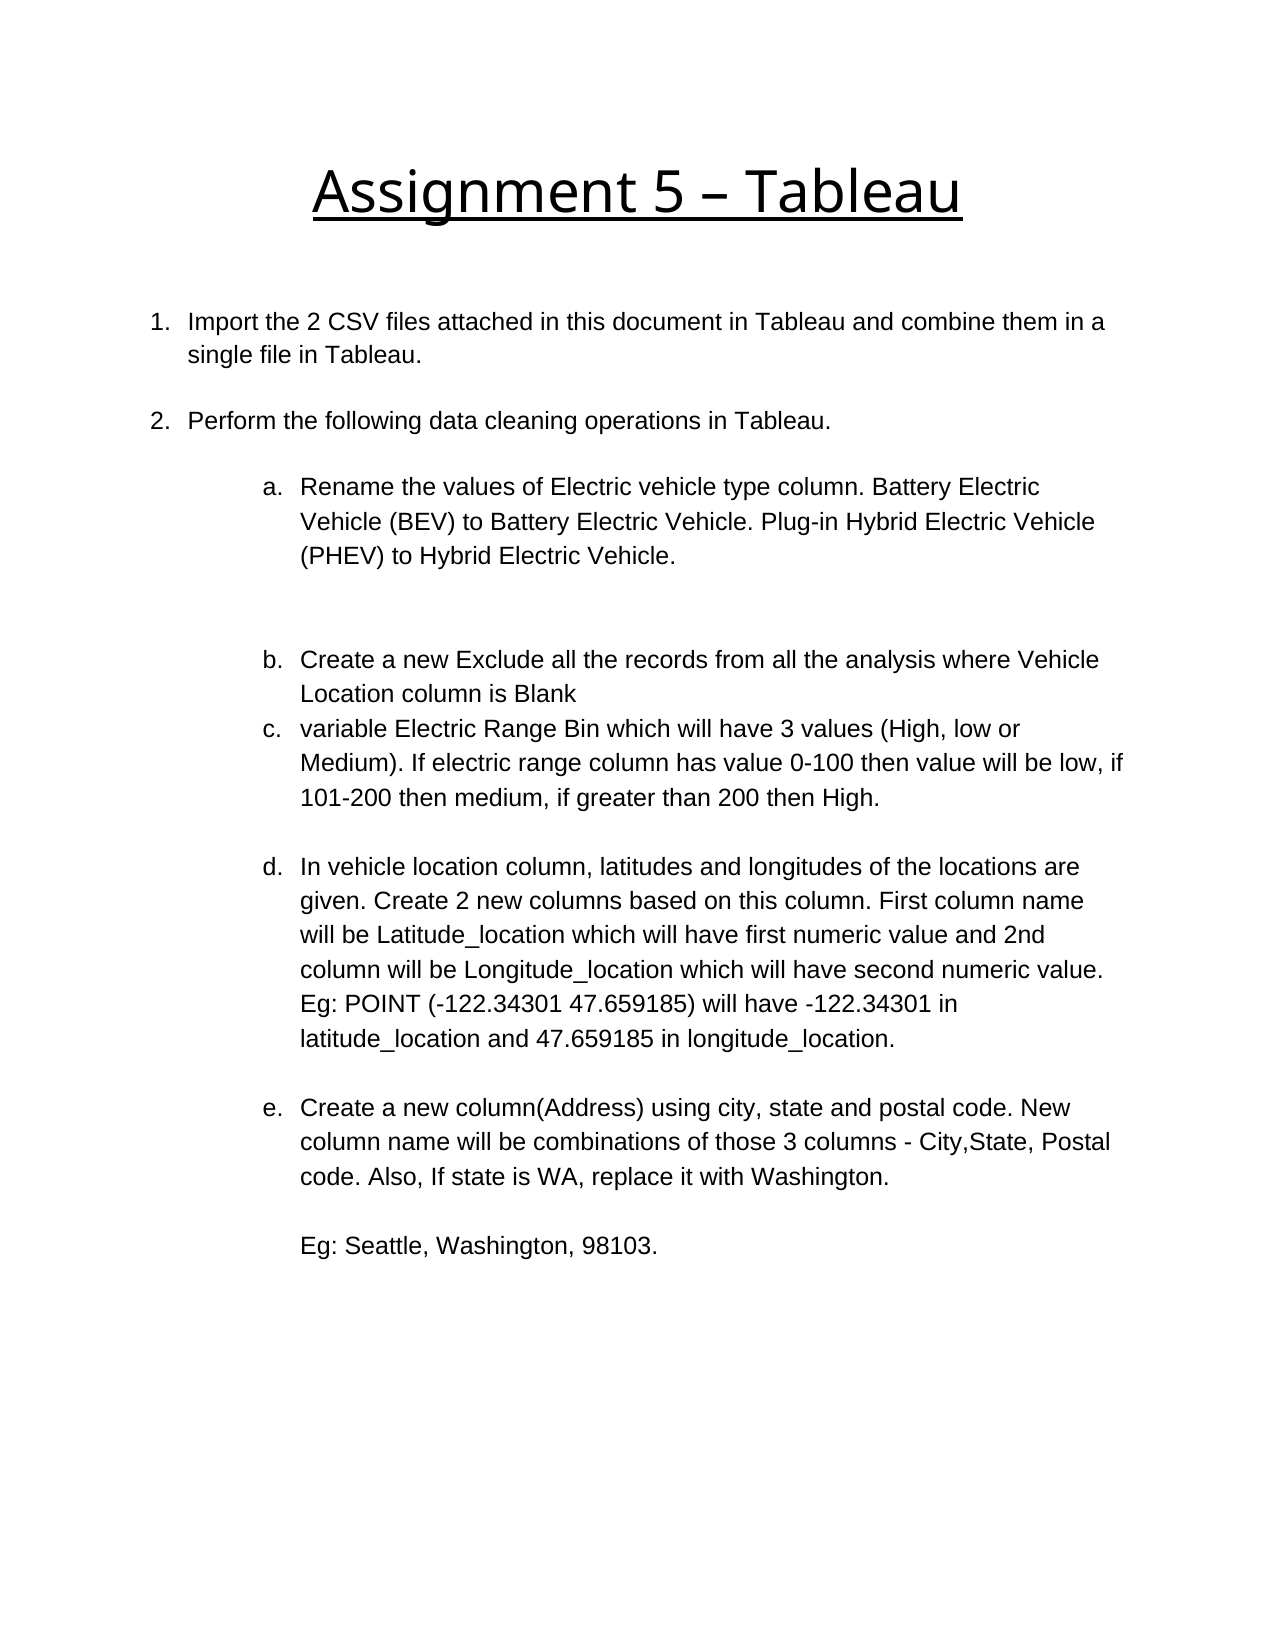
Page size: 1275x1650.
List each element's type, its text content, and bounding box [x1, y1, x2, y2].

list Perform the following data cleaning operations in Tableau. [150, 406, 1125, 435]
list Import the 2 CSV files attached in this document in Tableau and combine them in a single file in Tableau. [150, 307, 1125, 369]
text Assignment 5 – Tableau [150, 150, 1125, 229]
list In vehicle location column, latitudes and longitudes of the locations are given. Create 2 new columns based on this column. First column name will be Latitude_location which will have first numeric value and 2nd column will be Longitude_location which will have second numeric value. [262, 851, 1125, 984]
list variable Electric Range Bin which will have 3 values (High, low or Medium). If electric range column has value 0-100 then value will be low, if 101-200 then medium, if greater than 200 then High. [262, 713, 1125, 811]
list Create a new Exclude all the records from all the analysis where Vehicle Location column is Blank [262, 644, 1125, 708]
list Eg: Seattle, Washington, 98103. [300, 1231, 1125, 1259]
list Rename the values of Electric vehicle type column. Battery Electric Vehicle (BEV) to Battery Electric Vehicle. Plug-in Hybrid Electric Vehicle (PHEV) to Hybrid Electric Vehicle. [262, 472, 1125, 570]
list Eg: POINT (-122.34301 47.659185) will have -122.34301 in latitude_location and 47.659185 in longitude_location. [300, 989, 1125, 1053]
list Create a new column(Address) using city, state and postal code. New column name will be combinations of those 3 columns - City,State, Postal code. Also, If state is WA, replace it with Washington. [262, 1093, 1125, 1191]
